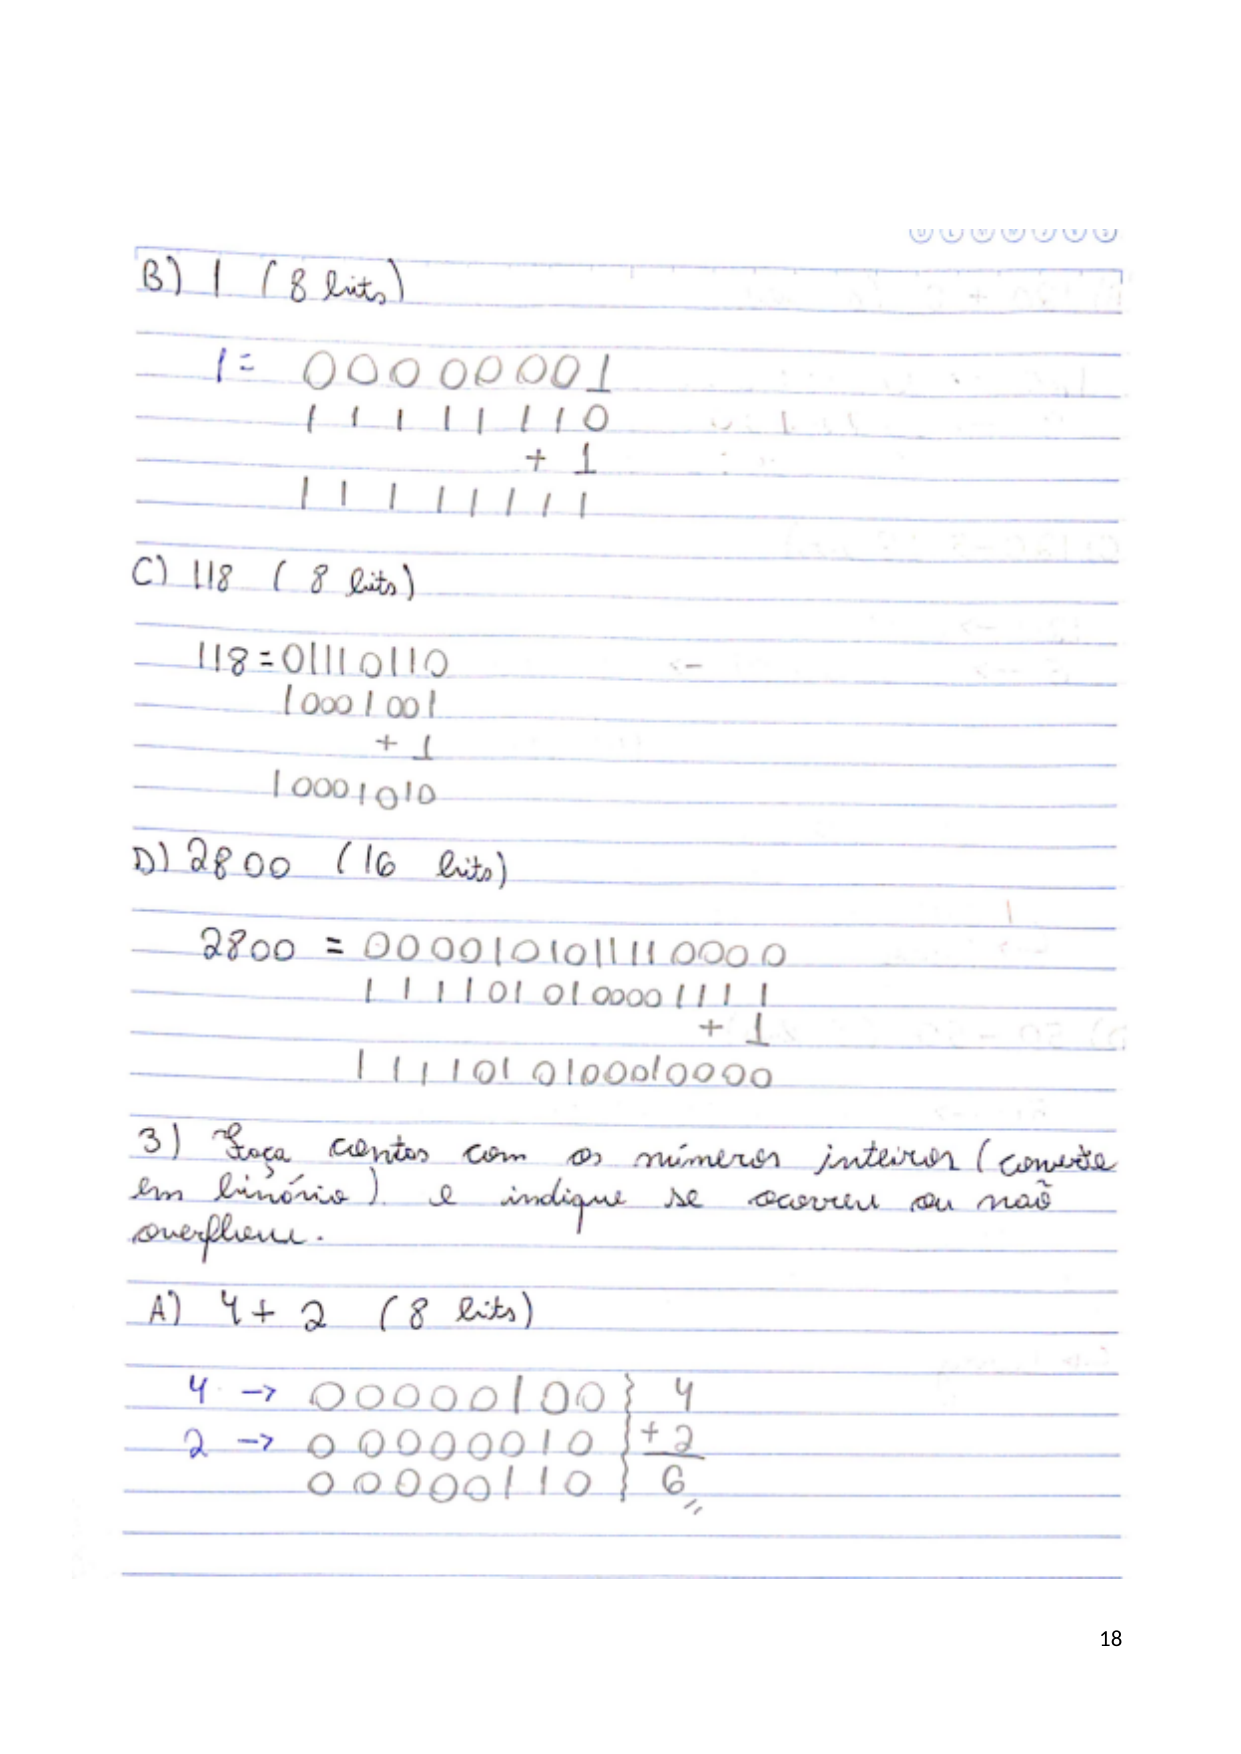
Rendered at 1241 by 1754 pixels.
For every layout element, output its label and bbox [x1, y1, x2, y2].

picture [71, 229, 1169, 1579]
